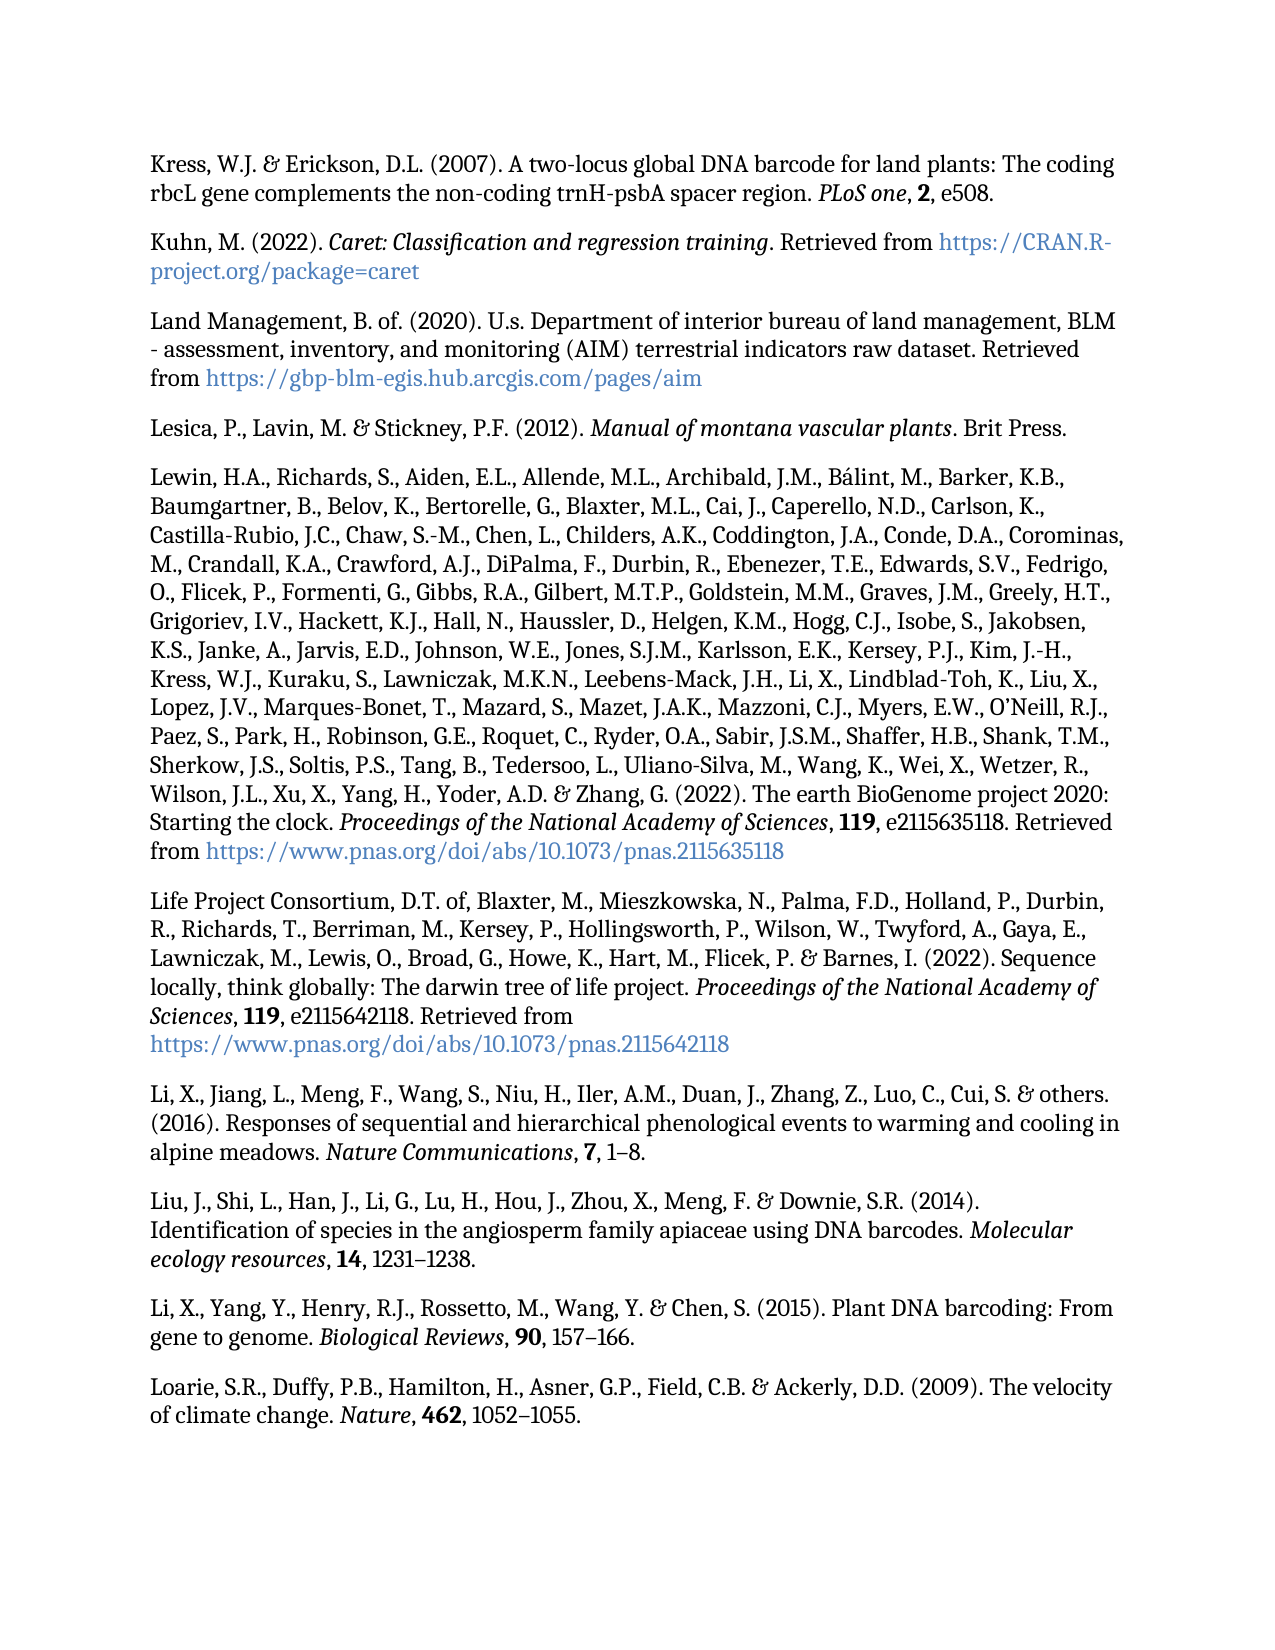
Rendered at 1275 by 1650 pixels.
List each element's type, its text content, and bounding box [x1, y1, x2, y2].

text Li, X., Yang, Y., Henry, R.J., Rossetto, M., Wang, Y. & Chen, S. (2015). Plant DNA barcoding: From gene to genome. Biological Reviews, 90, 157–166. [150, 1294, 1125, 1352]
text Life Project Consortium, D.T. of, Blaxter, M., Mieszkowska, N., Palma, F.D., Holland, P., Durbin, R., Richards, T., Berriman, M., Kersey, P., Hollingsworth, P., Wilson, W., Twyford, A., Gaya, E., Lawniczak, M., Lewis, O., Broad, G., Howe, K., Hart, M., Flicek, P. & Barnes, I. (2022). Sequence locally, think globally: The darwin tree of life project. Proceedings of the National Academy of Sciences, 119, e2115642118. Retrieved from https://www.pnas.org/doi/abs/10.1073/pnas.2115642118 [150, 887, 1125, 1059]
text Lewin, H.A., Richards, S., Aiden, E.L., Allende, M.L., Archibald, J.M., Bálint, M., Barker, K.B., Baumgartner, B., Belov, K., Bertorelle, G., Blaxter, M.L., Cai, J., Caperello, N.D., Carlson, K., Castilla-Rubio, J.C., Chaw, S.-M., Chen, L., Childers, A.K., Coddington, J.A., Conde, D.A., Corominas, M., Crandall, K.A., Crawford, A.J., DiPalma, F., Durbin, R., Ebenezer, T.E., Edwards, S.V., Fedrigo, O., Flicek, P., Formenti, G., Gibbs, R.A., Gilbert, M.T.P., Goldstein, M.M., Graves, J.M., Greely, H.T., Grigoriev, I.V., Hackett, K.J., Hall, N., Haussler, D., Helgen, K.M., Hogg, C.J., Isobe, S., Jakobsen, K.S., Janke, A., Jarvis, E.D., Johnson, W.E., Jones, S.J.M., Karlsson, E.K., Kersey, P.J., Kim, J.-H., Kress, W.J., Kuraku, S., Lawniczak, M.K.N., Leebens-Mack, J.H., Li, X., Lindblad-Toh, K., Liu, X., Lopez, J.V., Marques-Bonet, T., Mazard, S., Mazet, J.A.K., Mazzoni, C.J., Myers, E.W., O’Neill, R.J., Paez, S., Park, H., Robinson, G.E., Roquet, C., Ryder, O.A., Sabir, J.S.M., Shaffer, H.B., Shank, T.M., Sherkow, J.S., Soltis, P.S., Tang, B., Tedersoo, L., Uliano-Silva, M., Wang, K., Wei, X., Wetzer, R., Wilson, J.L., Xu, X., Yang, H., Yoder, A.D. & Zhang, G. (2022). The earth BioGenome project 2020: Starting the clock. Proceedings of the National Academy of Sciences, 119, e2115635118. Retrieved from https://www.pnas.org/doi/abs/10.1073/pnas.2115635118 [150, 463, 1125, 866]
text Liu, J., Shi, L., Han, J., Li, G., Lu, H., Hou, J., Zhou, X., Meng, F. & Downie, S.R. (2014). Identification of species in the angiosperm family apiaceae using DNA barcodes. Molecular ecology resources, 14, 1231–1238. [150, 1187, 1125, 1273]
text Lesica, P., Lavin, M. & Stickney, P.F. (2012). Manual of montana vascular plants. Brit Press. [150, 414, 1125, 442]
text Land Management, B. of. (2020). U.s. Department of interior bureau of land management, BLM - assessment, inventory, and monitoring (AIM) terrestrial indicators raw dataset. Retrieved from https://gbp-blm-egis.hub.arcgis.com/pages/aim [150, 307, 1125, 393]
text Kress, W.J. & Erickson, D.L. (2007). A two-locus global DNA barcode for land plants: The coding rbcL gene complements the non-coding trnH-psbA spacer region. PLoS one, 2, e508. [150, 150, 1125, 207]
text Kuhn, M. (2022). Caret: Classification and regression training. Retrieved from https://CRAN.R-project.org/package=caret [150, 228, 1125, 286]
text Li, X., Jiang, L., Meng, F., Wang, S., Niu, H., Iler, A.M., Duan, J., Zhang, Z., Luo, C., Cui, S. & others. (2016). Responses of sequential and hierarchical phenological events to warming and cooling in alpine meadows. Nature Communications, 7, 1–8. [150, 1080, 1125, 1166]
text Loarie, S.R., Duffy, P.B., Hamilton, H., Asner, G.P., Field, C.B. & Ackerly, D.D. (2009). The velocity of climate change. Nature, 462, 1052–1055. [150, 1372, 1125, 1430]
